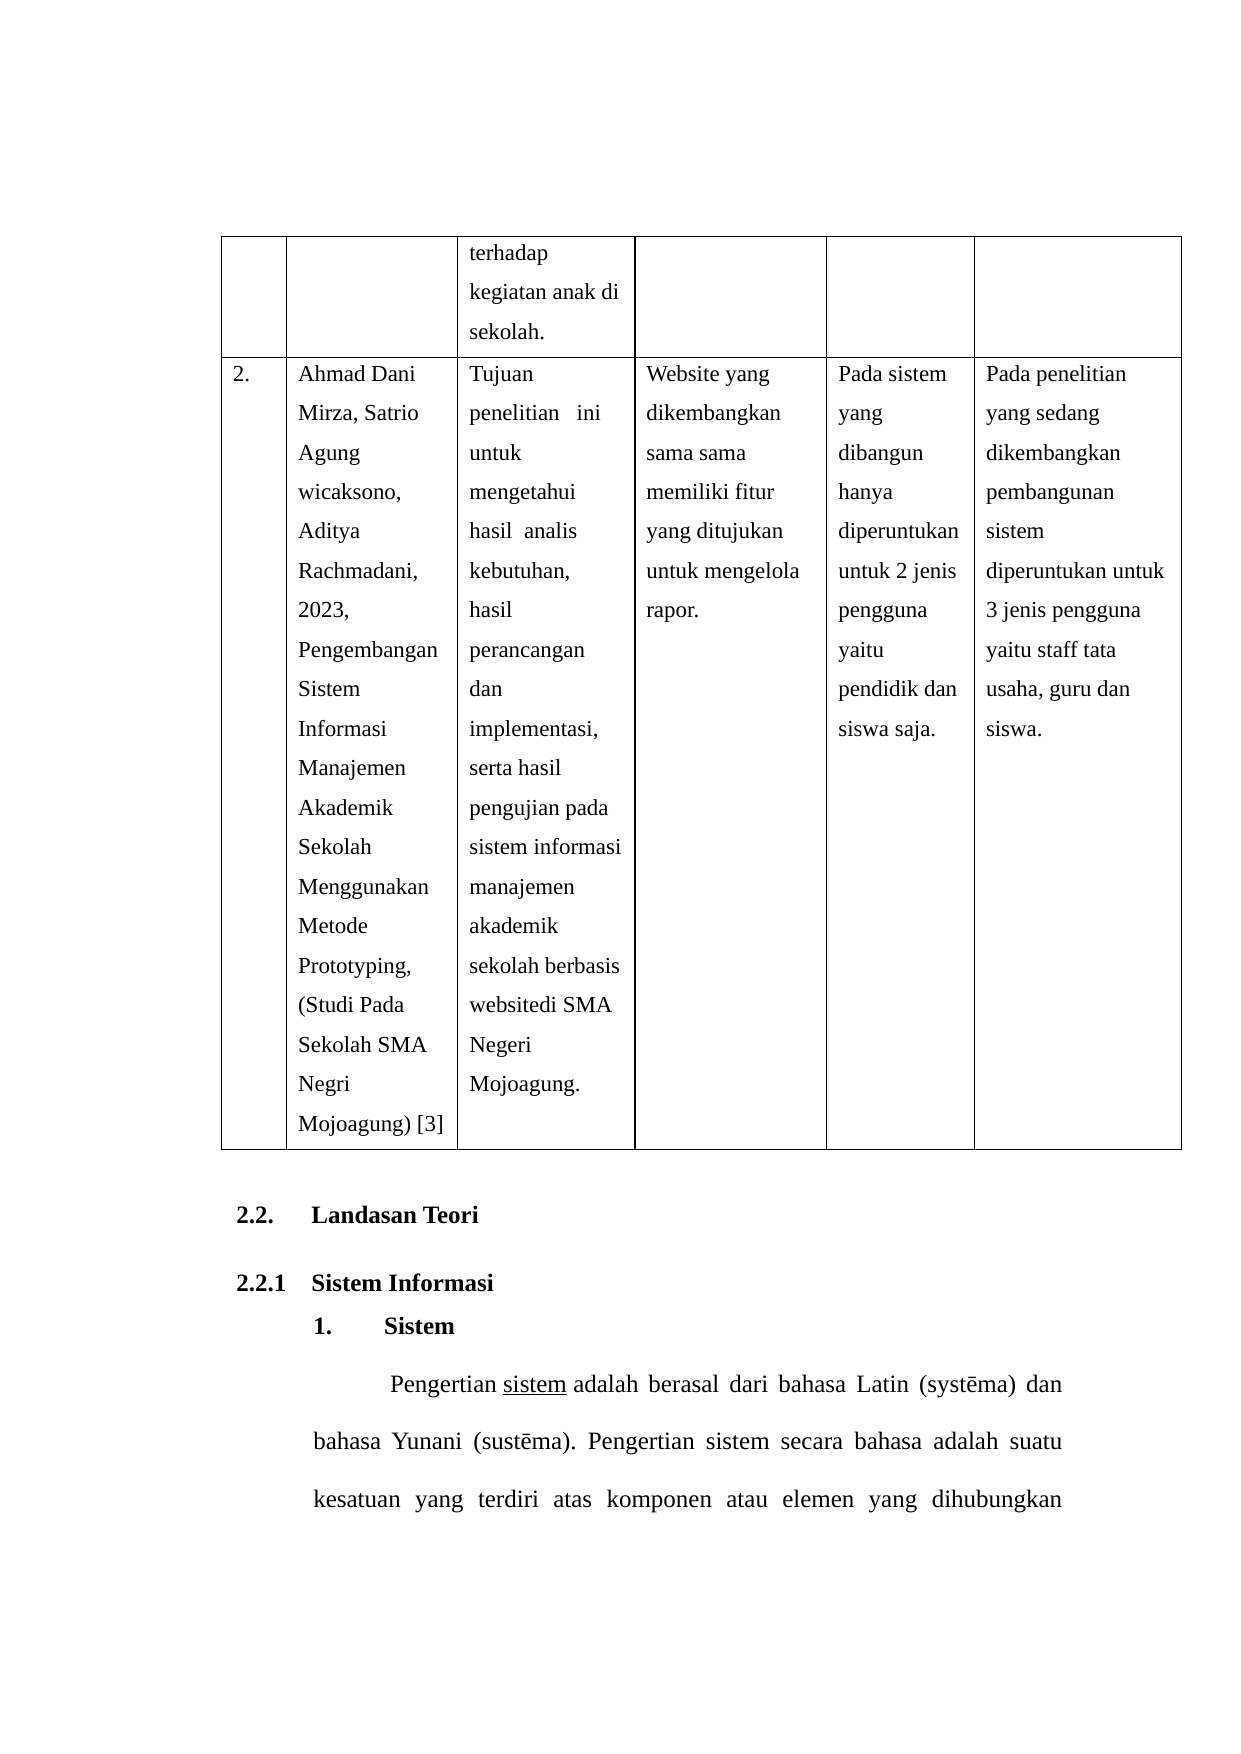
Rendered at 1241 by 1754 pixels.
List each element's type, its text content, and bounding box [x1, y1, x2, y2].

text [313, 1369, 1063, 1512]
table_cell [975, 237, 1181, 357]
table_cell Ahmad Dani Mirza, Satrio Agung wicaksono, Aditya Rachmadani, 2023, Pengembangan Sistem Informasi Manajemen Akademik Sekolah Menggunakan Metode Prototyping, (Studi Pada Sekolah SMA Negri Mojoagung) [3] [287, 358, 457, 1149]
table_cell Tujuan penelitian ini untuk mengetahui hasil analis kebutuhan, hasil perancangan dan implementasi, serta hasil pengujian pada sistem informasi manajemen akademik sekolah berbasis websitedi SMA Negeri Mojoagung. [458, 358, 634, 1149]
table_cell [222, 358, 286, 1149]
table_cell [458, 237, 634, 357]
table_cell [636, 237, 826, 357]
table_cell 1. [222, 237, 286, 357]
table_cell Pada penelitian yang sedang dikembangkan pembangunan sistem diperuntukan untuk 3 jenis pengguna yaitu staff tata usaha, guru dan siswa. [975, 358, 1181, 1149]
text Sistem Informasi [236, 1268, 1063, 1297]
list Sistem [313, 1311, 1063, 1340]
table_cell Pada sistem yang dibangun hanya diperuntukan untuk 2 jenis pengguna yaitu pendidik dan siswa saja. [827, 358, 974, 1149]
table_cell Website yang dikembangkan sama sama memiliki fitur yang ditujukan untuk mengelola rapor. [636, 358, 826, 1149]
list Landasan Teori [236, 1200, 1063, 1229]
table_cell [287, 237, 457, 357]
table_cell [827, 237, 974, 357]
